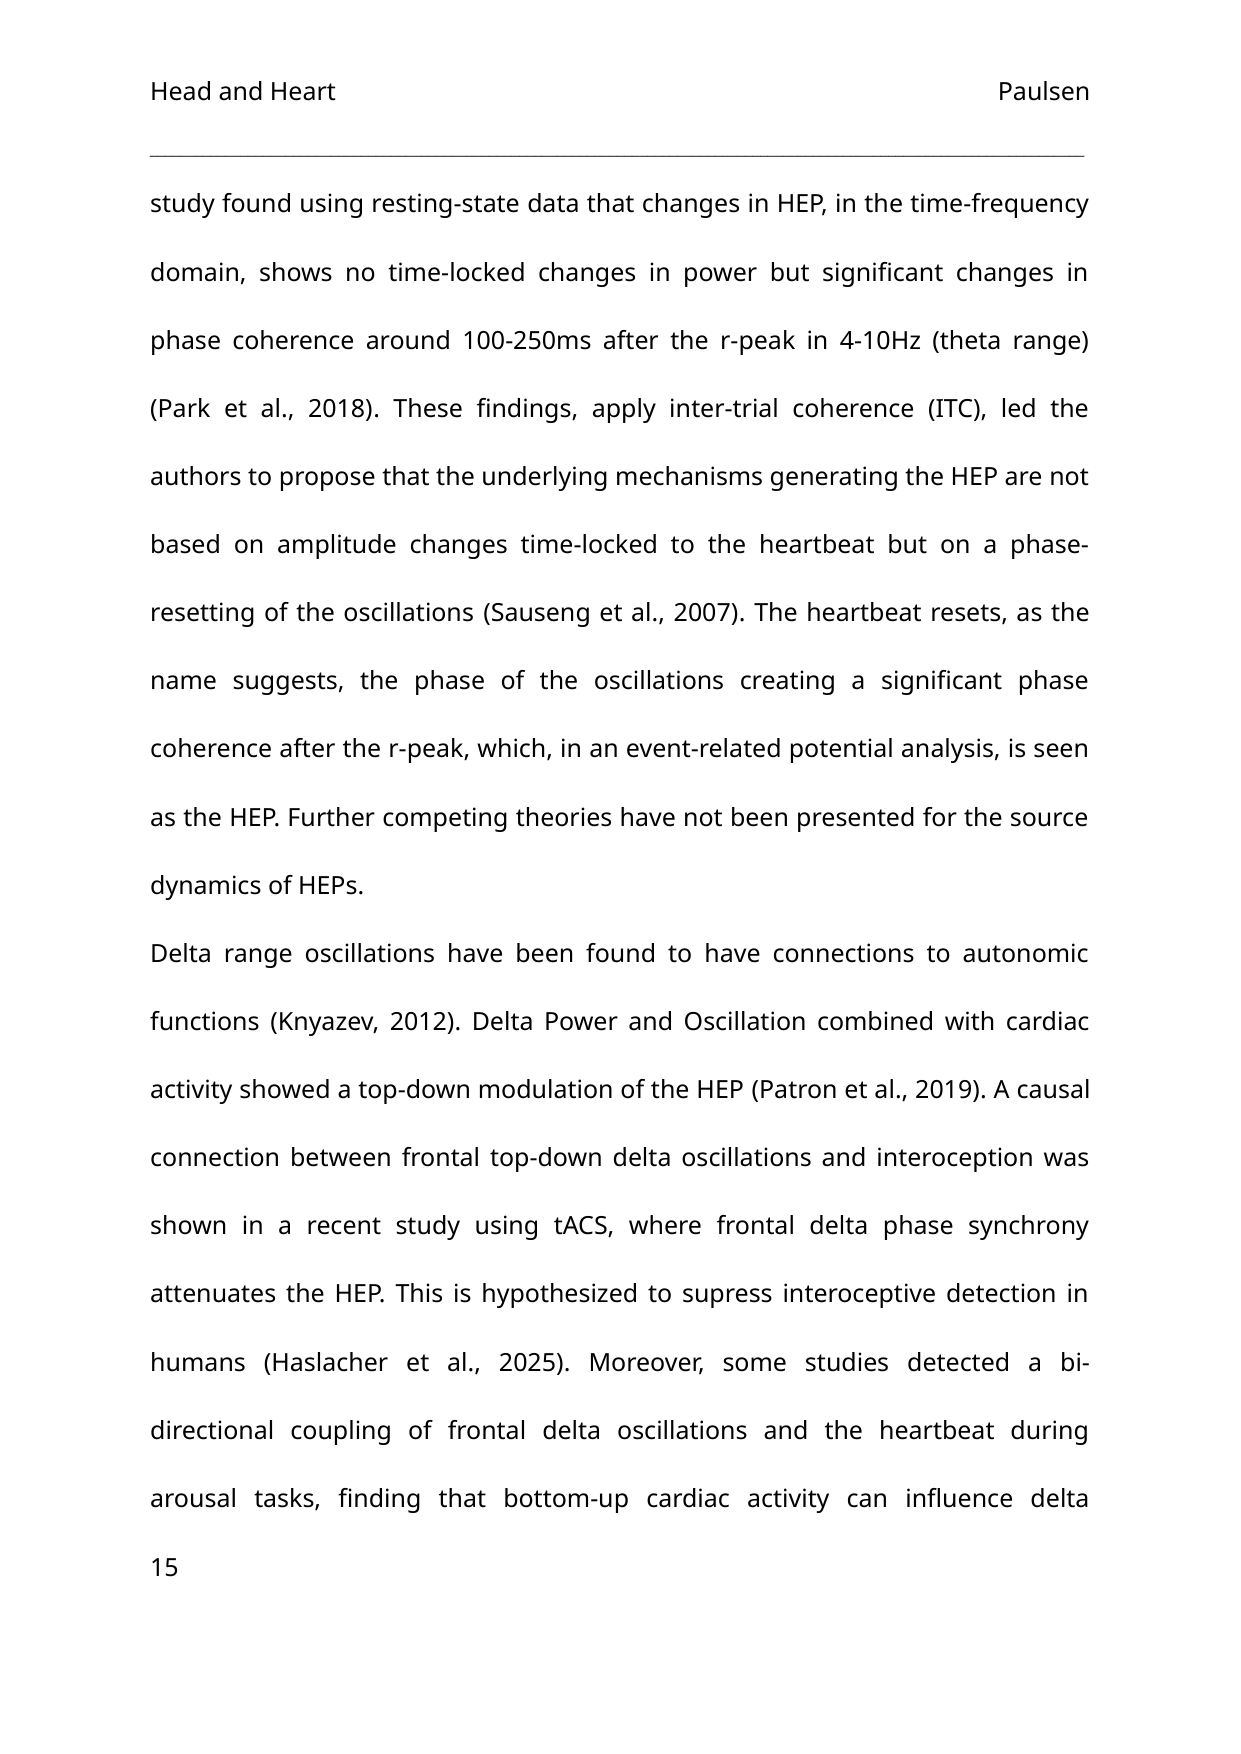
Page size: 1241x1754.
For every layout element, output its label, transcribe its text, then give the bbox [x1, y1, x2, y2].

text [150, 935, 1090, 1514]
